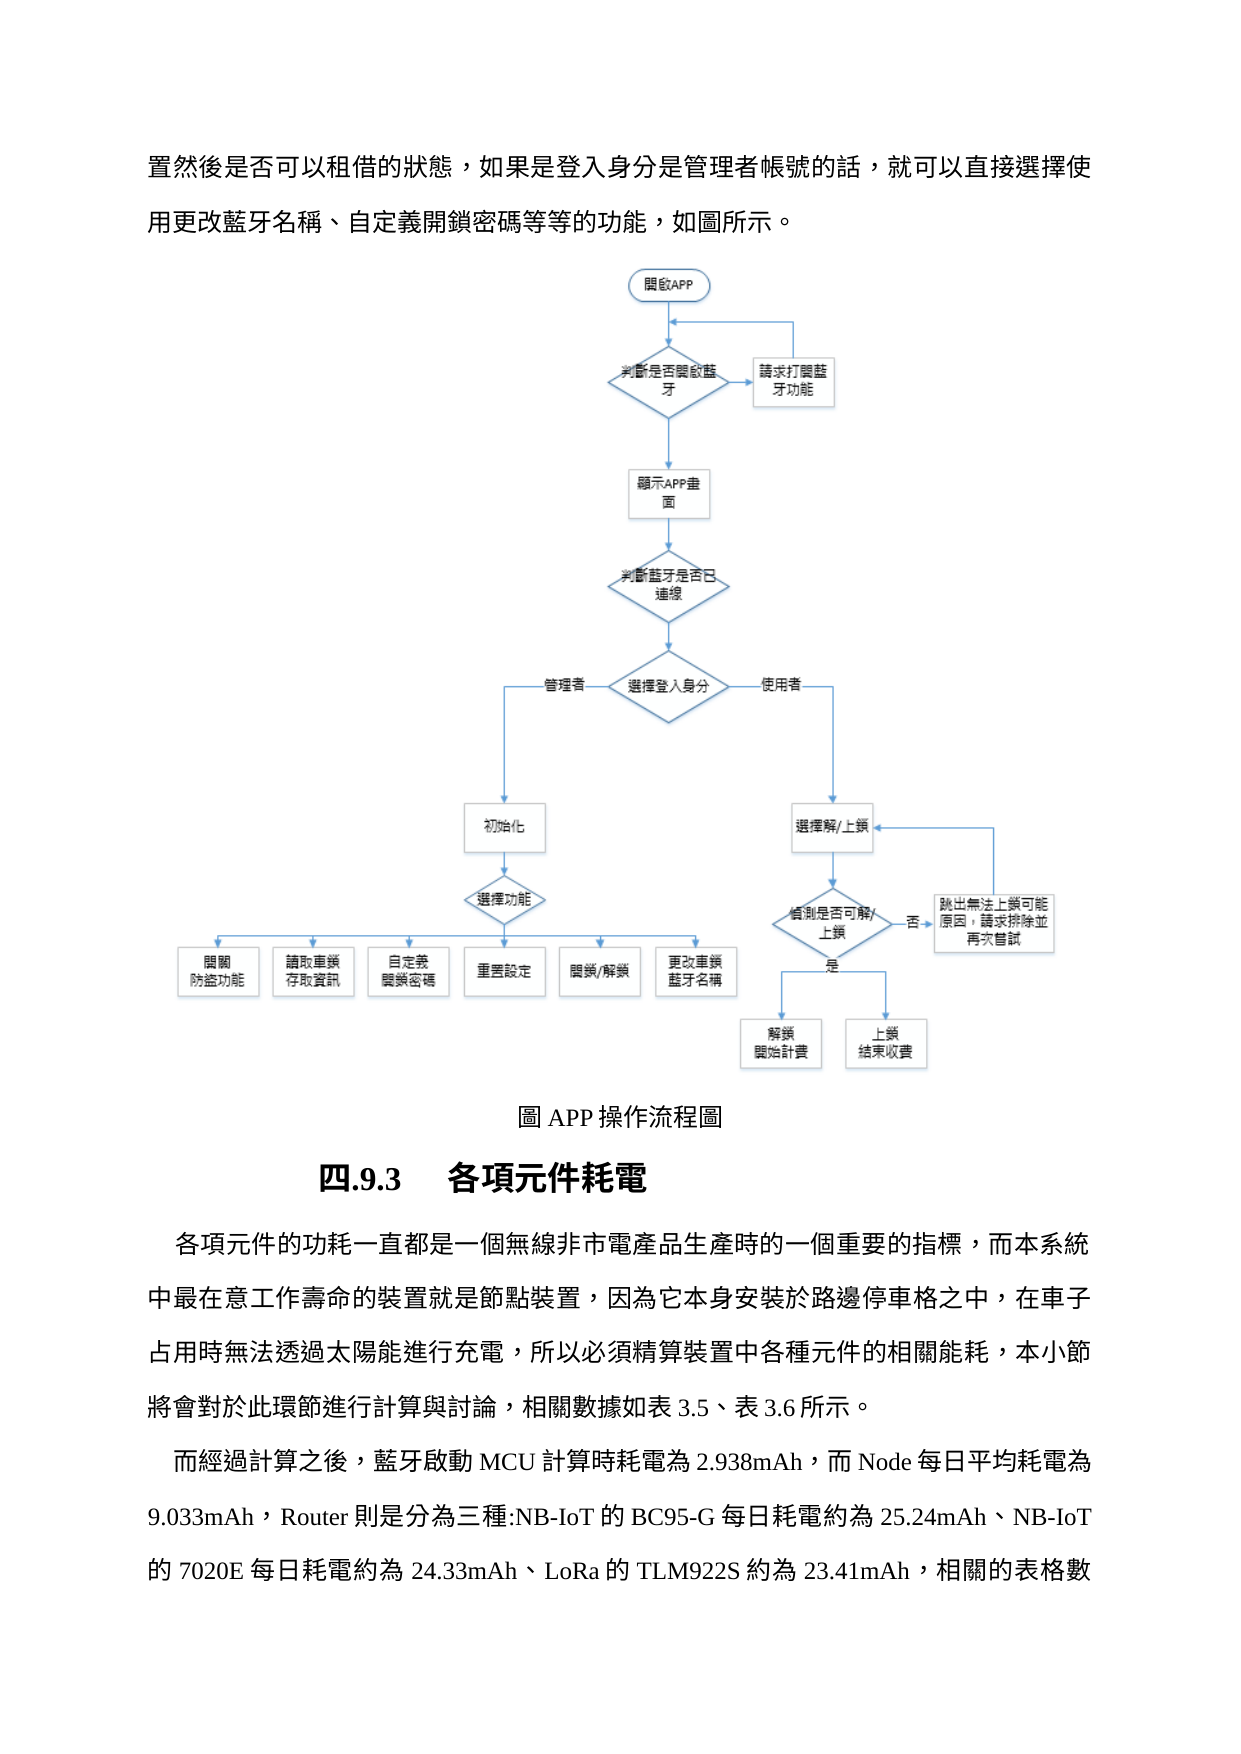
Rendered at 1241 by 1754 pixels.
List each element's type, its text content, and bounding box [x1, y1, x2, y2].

text 圖 APP操作流程圖 [148, 1097, 1092, 1134]
subtitle 各項元件耗電 [251, 1152, 1067, 1200]
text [148, 148, 1092, 238]
text 各項元件的功耗一直都是一個無線非市電產品生產時的一個重要的指標，而本系統中最在意工作壽命的裝置就是節點裝置，因為它本身安裝於路邊停車格之中，在車子占用時無法透過太陽能進行充電，所以必須精算裝置中各種元件的相關能耗，本小節將會對於此環節進行計算與討論，相關數據如表3.5、表3.6所示。 [148, 1224, 1092, 1423]
picture [166, 256, 1074, 1083]
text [148, 1442, 1092, 1587]
